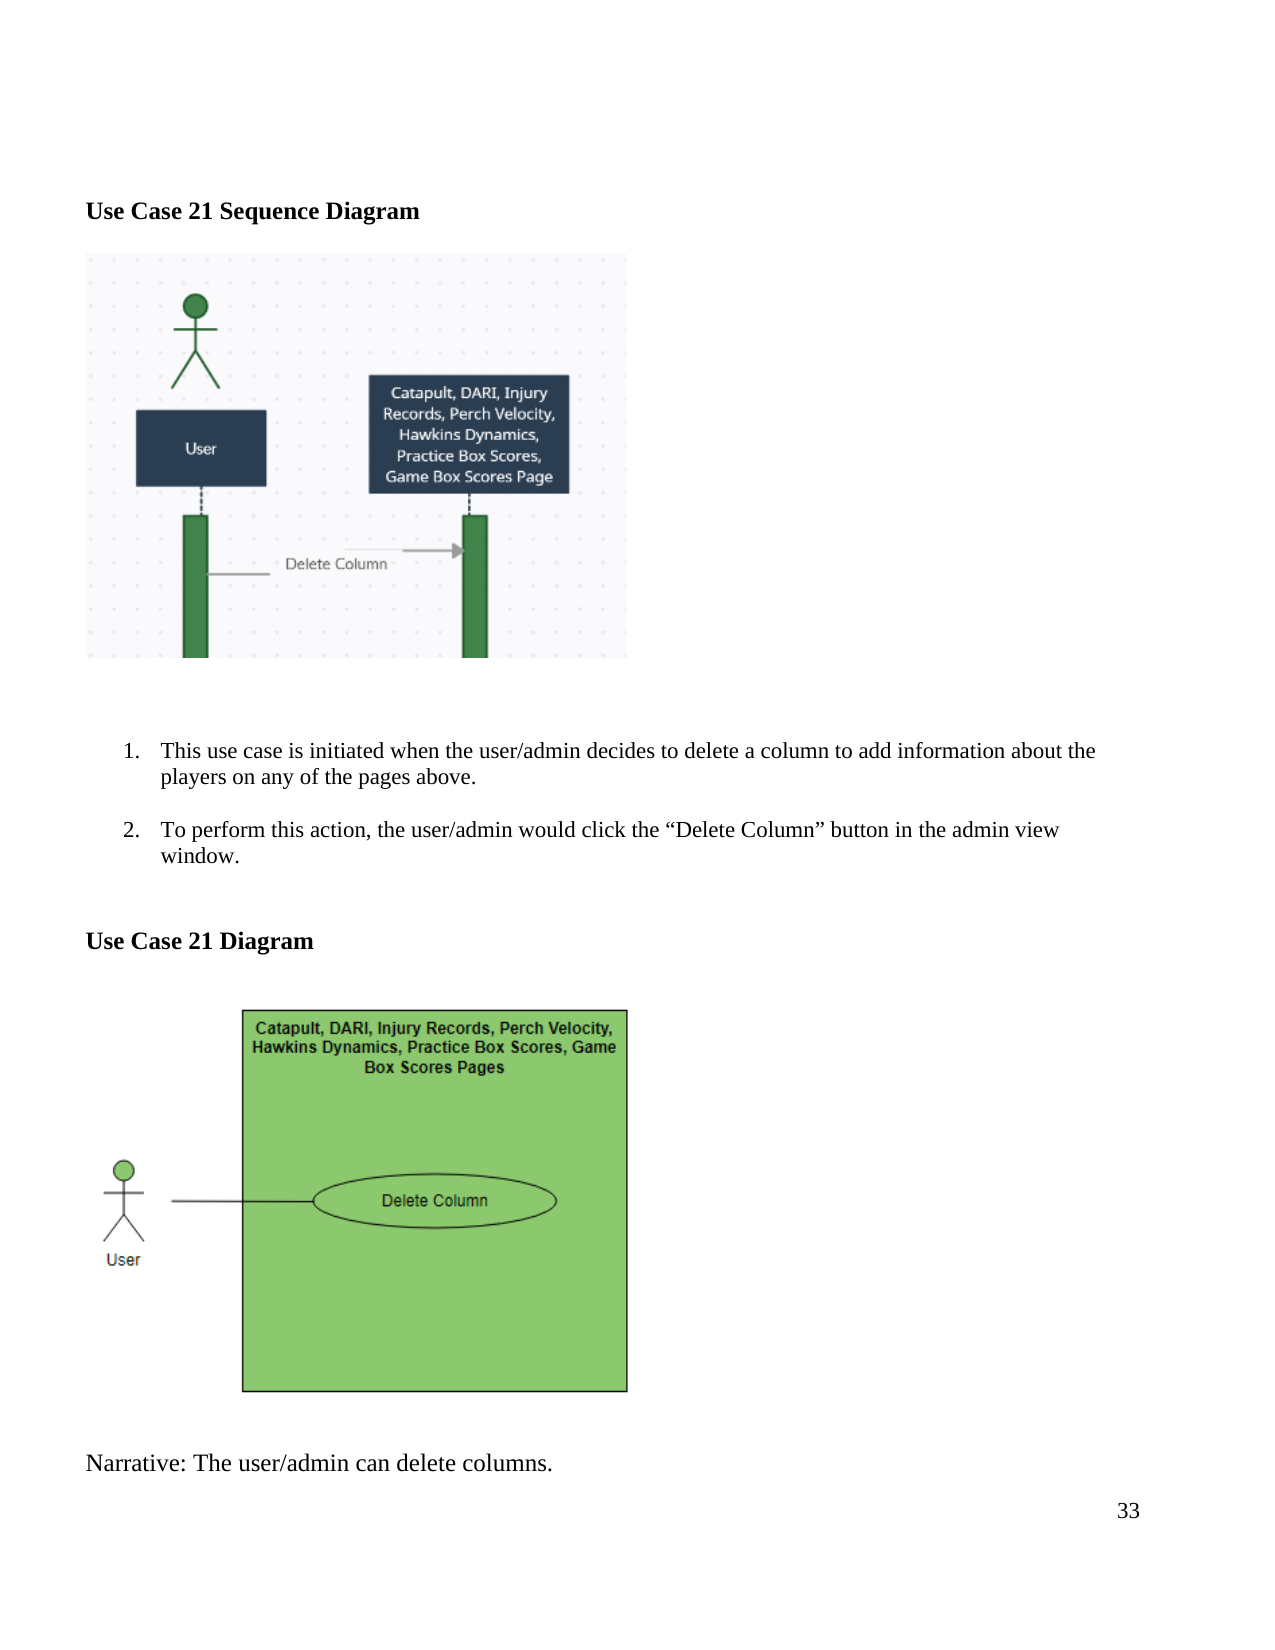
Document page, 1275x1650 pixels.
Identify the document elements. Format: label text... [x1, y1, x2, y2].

text Use Case 21 Diagram [85, 926, 1139, 955]
picture [85, 253, 627, 658]
list To perform this action, the user/admin would click the “Delete Column” button in the admin view window. [123, 816, 1139, 869]
picture [85, 983, 660, 1422]
list This use case is initiated when the user/admin decides to delete a column to add information about the players on any of the pages above. [123, 737, 1139, 790]
text Use Case 21 Sequence Diagram [85, 196, 1139, 225]
text Narrative: The user/admin can delete columns. [85, 1448, 1139, 1476]
